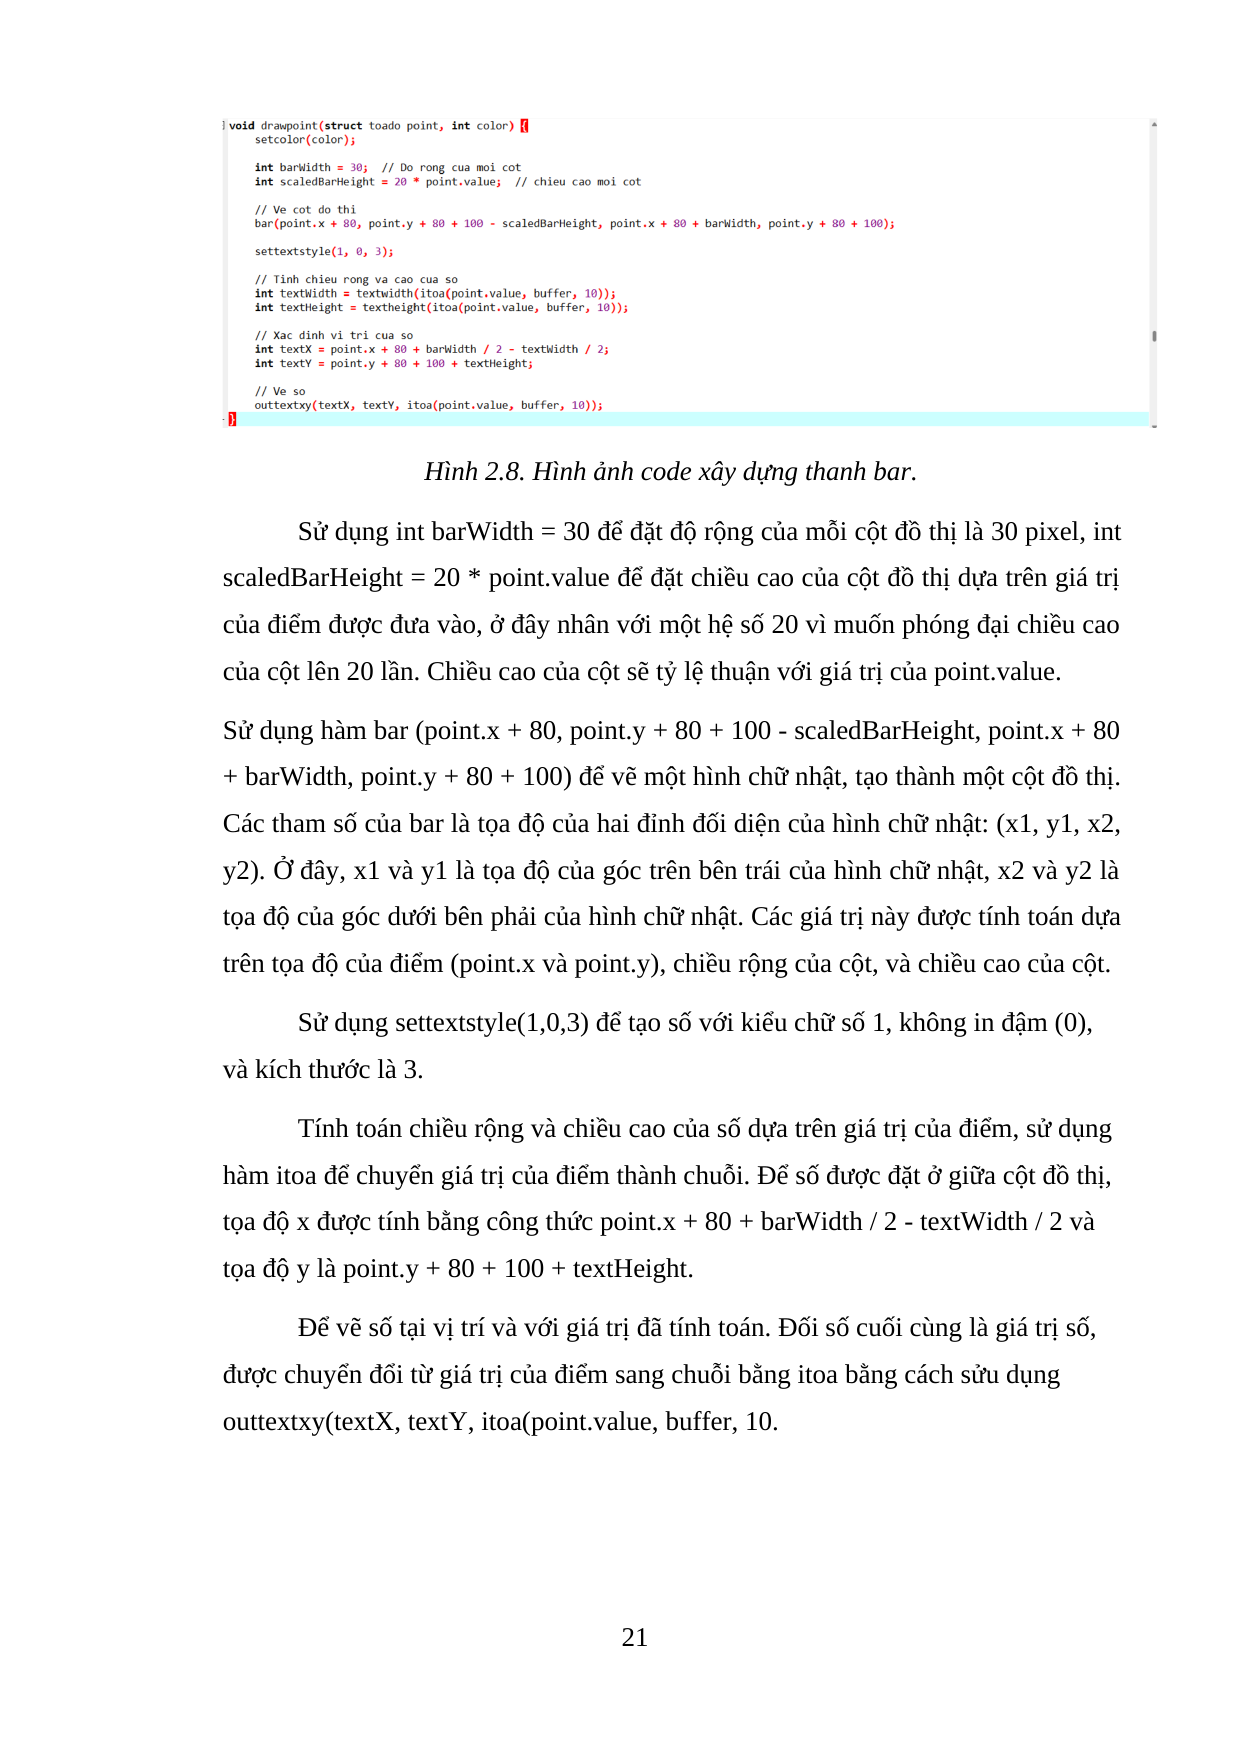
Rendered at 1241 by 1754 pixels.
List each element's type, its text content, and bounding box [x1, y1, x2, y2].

text Sử dụng hàm bar (point.x + 80, point.y + 80 + 100 - scaledBarHeight, point.x + 80 + barWidth, point.y + 80 + 100) để vẽ một hình chữ nhật, tạo thành một cột đồ thị. Các tham số của bar là tọa độ của hai đỉnh đối diện của hình chữ nhật: (x1, y1, x2, y2). Ở đây, x1 và y1 là tọa độ của góc trên bên trái của hình chữ nhật, x2 và y2 là tọa độ của góc dưới bên phải của hình chữ nhật. Các giá trị này được tính toán dựa trên tọa độ của điểm (point.x và point.y), chiều rộng của cột, và chiều cao của cột. [223, 714, 1122, 978]
text Sử dụng settextstyle(1,0,3) để tạo số với kiểu chữ số 1, không in đậm (0), và kích thước là 3. [223, 1006, 1122, 1084]
text Hình 2.8. Hình ảnh code xây dựng thanh bar. [223, 456, 1122, 487]
picture [222, 118, 1158, 428]
text Tính toán chiều rộng và chiều cao của số dựa trên giá trị của điểm, sử dụng hàm itoa để chuyển giá trị của điểm thành chuỗi. Để số được đặt ở giữa cột đồ thị, tọa độ x được tính bằng công thức point.x + 80 + barWidth / 2 - textWidth / 2 và tọa độ y là point.y + 80 + 100 + textHeight. [223, 1112, 1122, 1283]
text Để vẽ số tại vị trí và với giá trị đã tính toán. Đối số cuối cùng là giá trị số, được chuyển đổi từ giá trị của điểm sang chuỗi bằng itoa bằng cách sửu dụng outtextxy(textX, textY, itoa(point.value, buffer, 10. [223, 1311, 1122, 1436]
text Sử dụng int barWidth = 30 để đặt độ rộng của mỗi cột đồ thị là 30 pixel, int scaledBarHeight = 20 * point.value để đặt chiều cao của cột đồ thị dựa trên giá trị của điểm được đưa vào, ở đây nhân với một hệ số 20 vì muốn phóng đại chiều cao của cột lên 20 lần. Chiều cao của cột sẽ tỷ lệ thuận với giá trị của point.value. [223, 515, 1122, 686]
